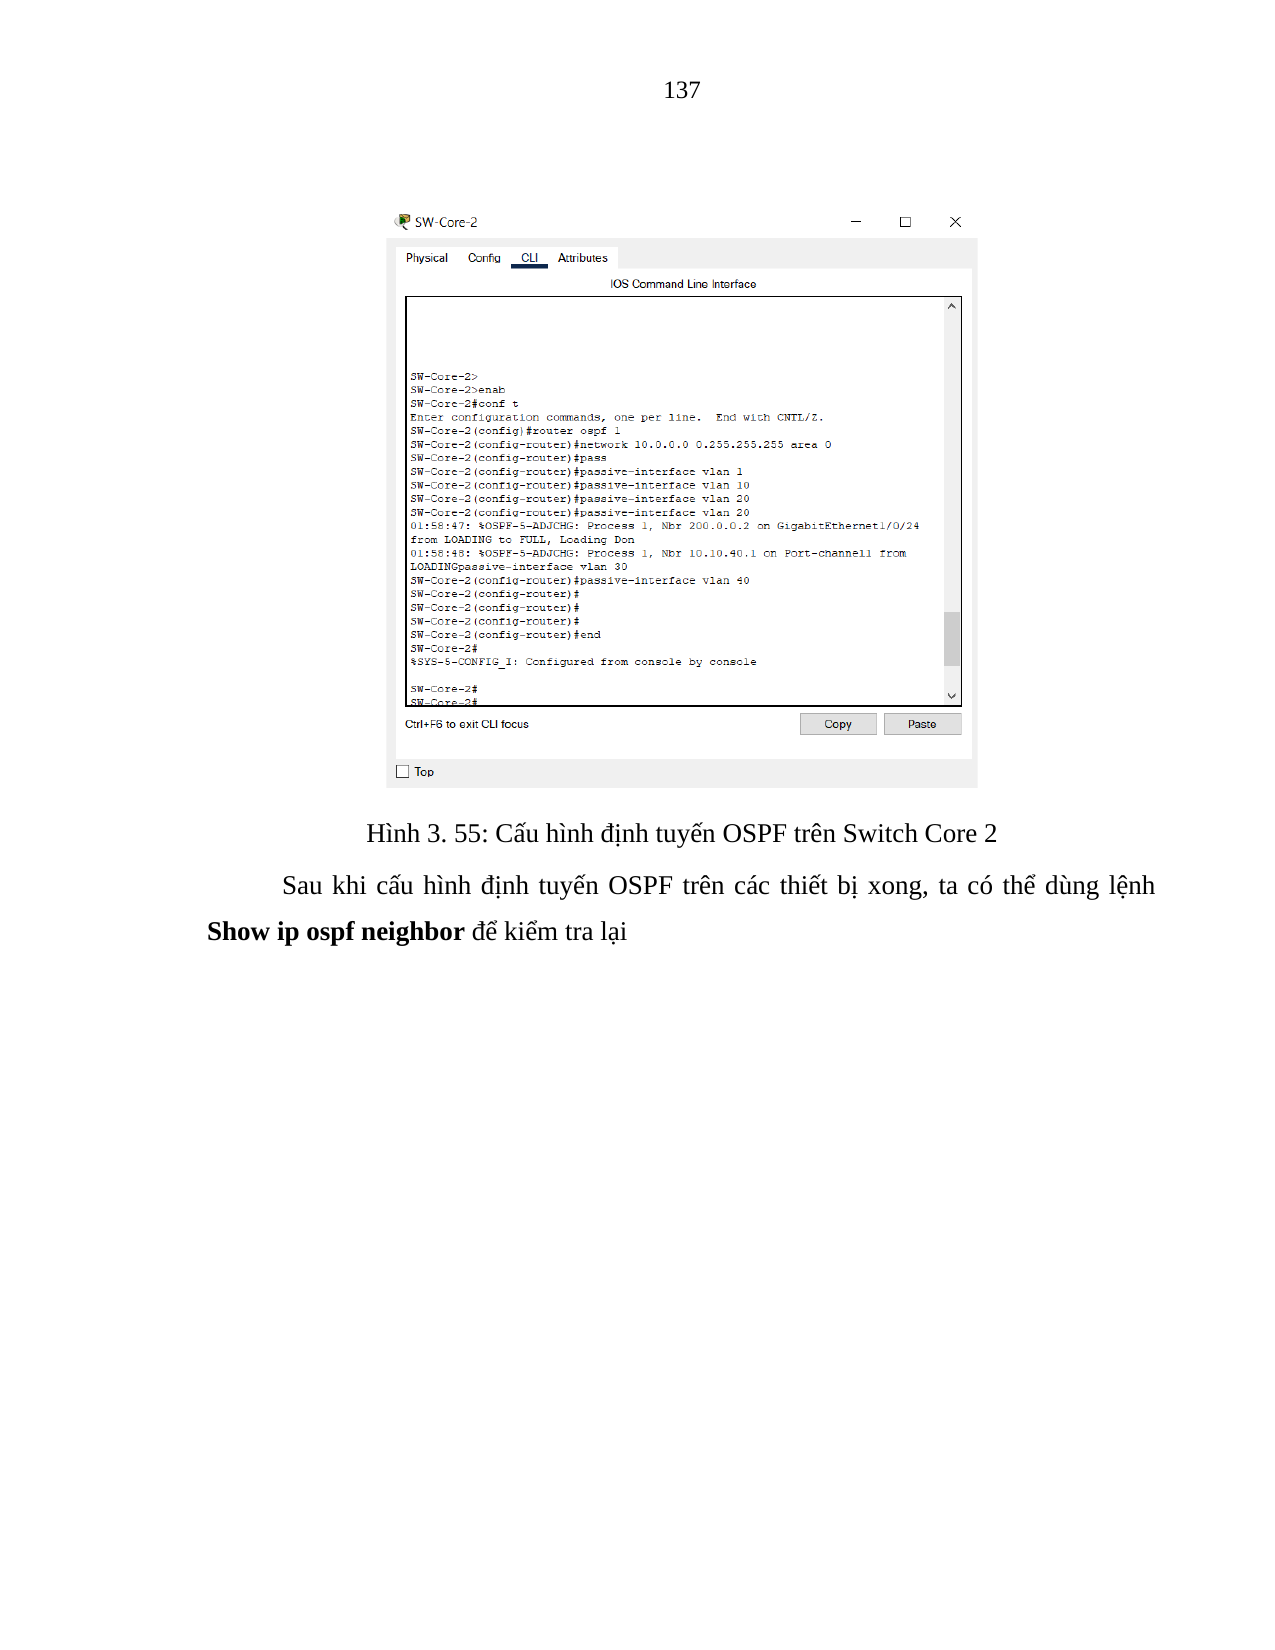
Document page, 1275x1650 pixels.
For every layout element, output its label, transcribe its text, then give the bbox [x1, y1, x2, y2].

picture [386, 206, 978, 788]
text Hình 3. 55: Cấu hình định tuyến OSPF trên Switch Core 2 [207, 817, 1157, 848]
text Sau khi cấu hình định tuyến OSPF trên các thiết bị xong, ta có thể dùng lệnh Show ip ospf neighbor để kiểm tra lại [207, 869, 1157, 947]
